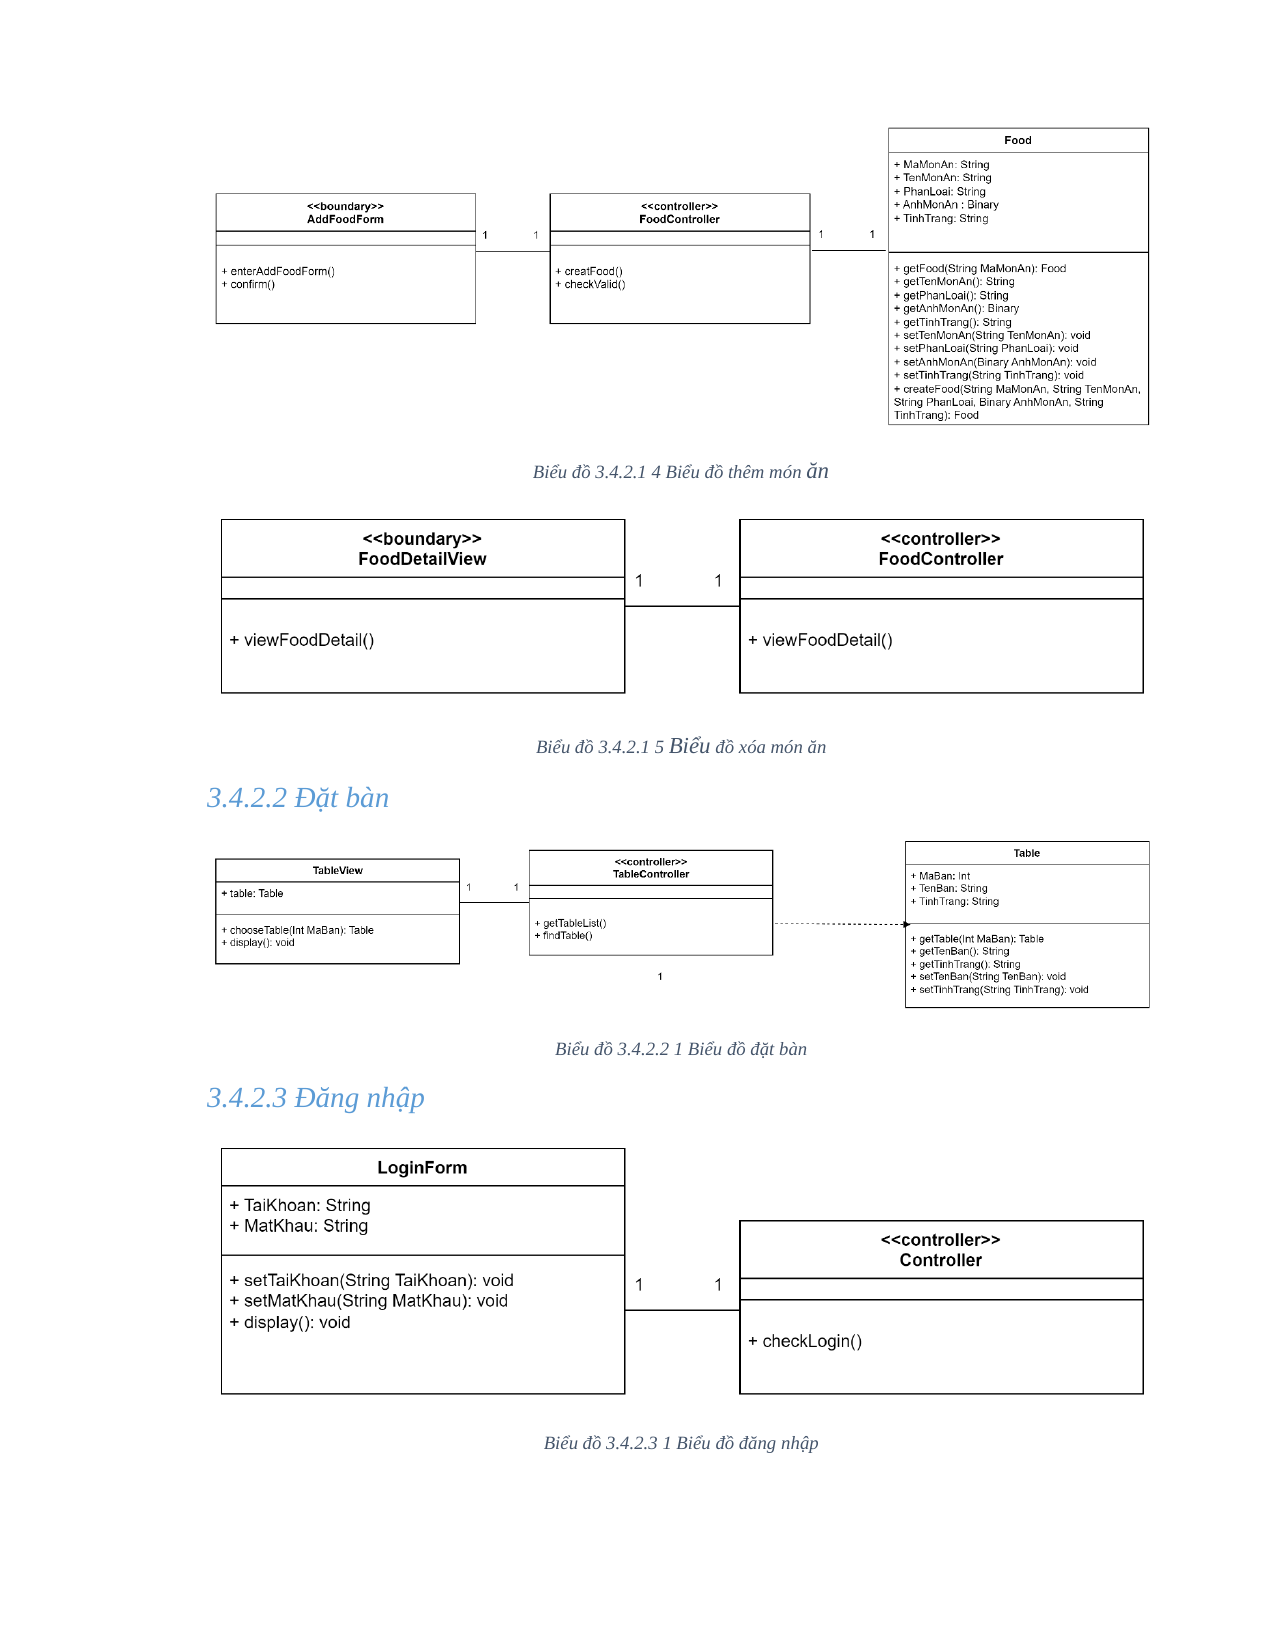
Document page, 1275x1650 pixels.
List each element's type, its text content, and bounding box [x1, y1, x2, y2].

text 3.4.2.3 Đăng nhập [207, 1080, 1157, 1114]
text Biểu đồ 3.4.2.2 Biểu đồ đặt bàn [207, 1038, 1157, 1059]
picture [206, 832, 1158, 1019]
text Biểu đồ 3.4.2.1 Biểu đồ xóa món ăn [207, 733, 1157, 759]
picture [206, 1133, 1158, 1413]
text Biểu đồ 3.4.2.3 Biểu đồ đăng nhập [207, 1432, 1157, 1454]
text Biểu đồ 3.4.2.1 Biểu đồ thêm món ăn [207, 457, 1157, 484]
text 3.4.2.2 Đặt bàn [207, 780, 1157, 813]
picture [206, 504, 1158, 712]
picture [206, 118, 1158, 437]
